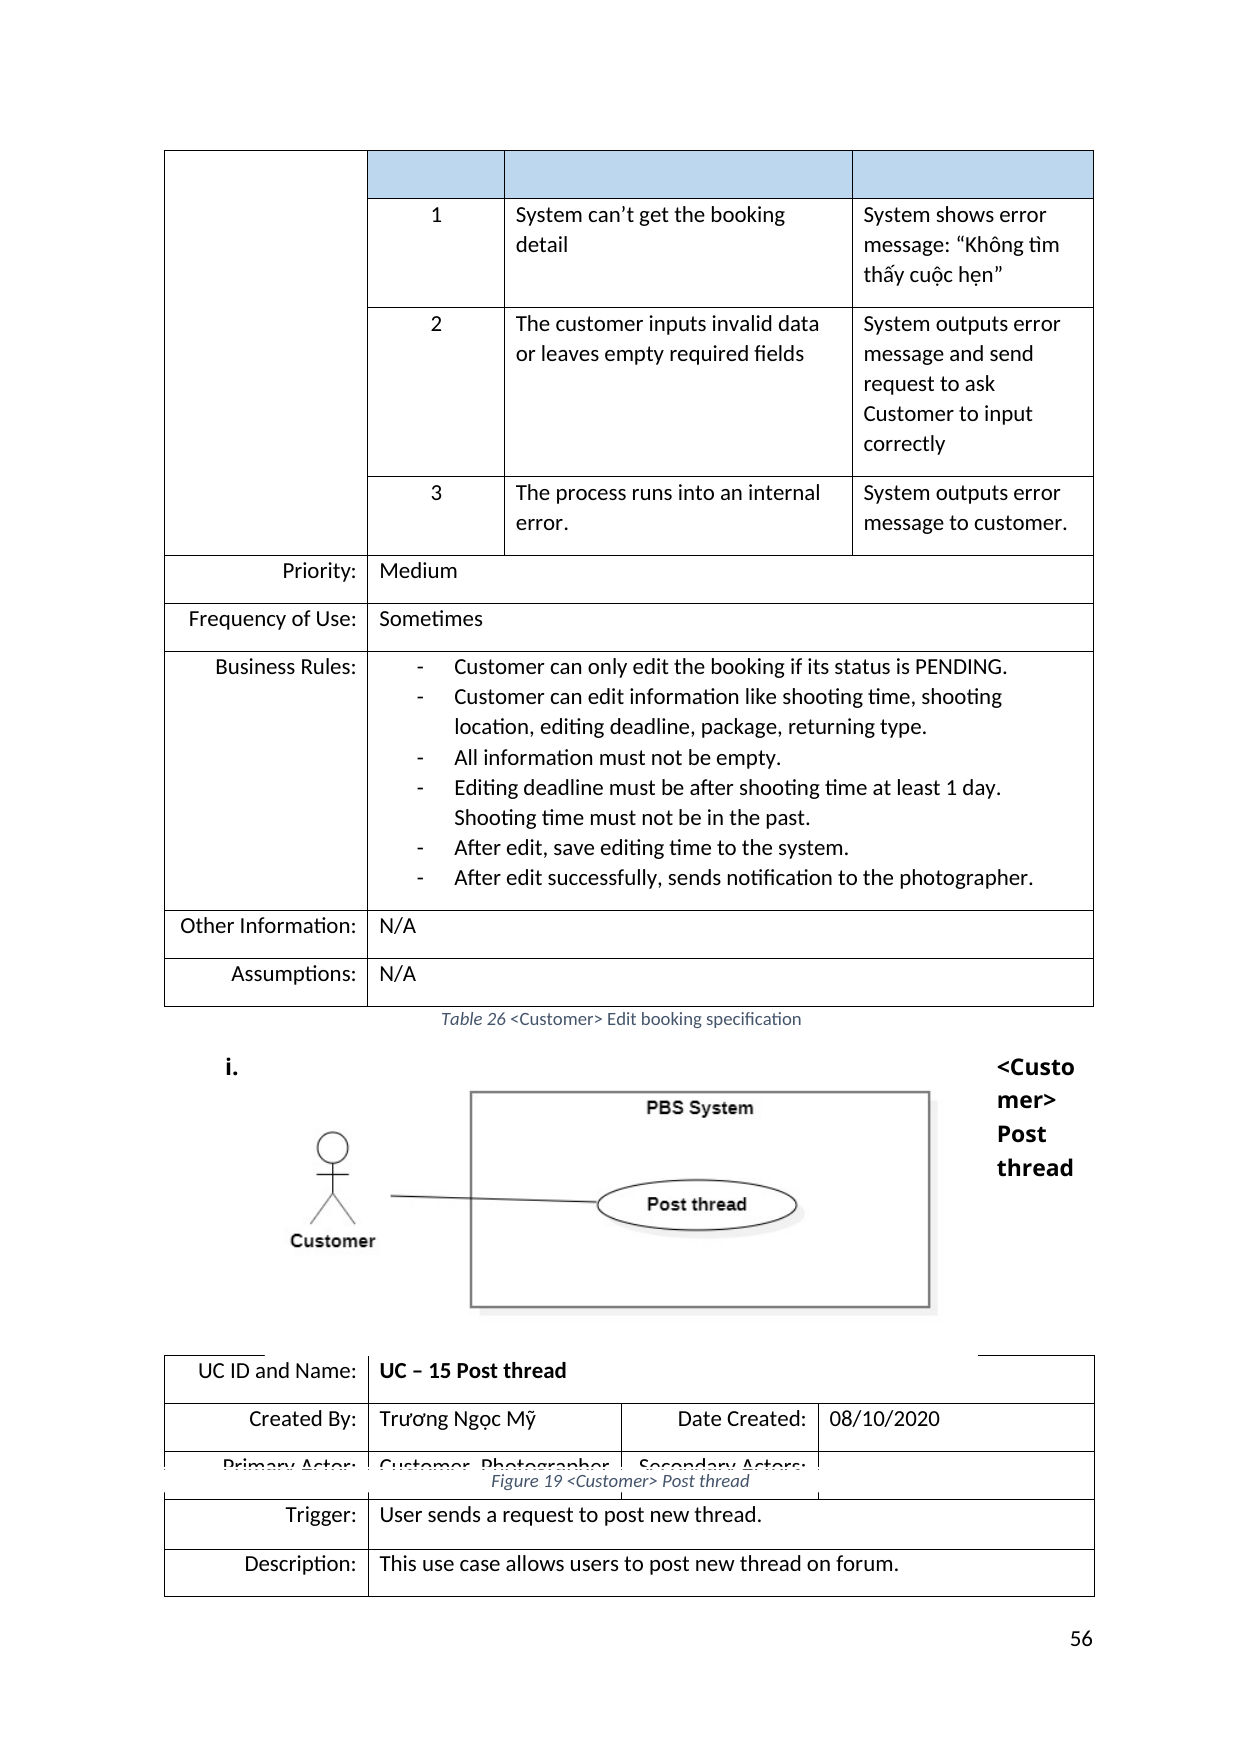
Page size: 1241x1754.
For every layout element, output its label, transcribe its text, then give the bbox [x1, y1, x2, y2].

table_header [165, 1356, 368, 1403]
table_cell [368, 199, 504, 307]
picture [264, 1080, 978, 1356]
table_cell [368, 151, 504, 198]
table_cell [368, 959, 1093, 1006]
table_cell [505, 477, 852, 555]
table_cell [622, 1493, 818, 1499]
subtitle <Customer> Post thread [225, 1051, 1093, 1183]
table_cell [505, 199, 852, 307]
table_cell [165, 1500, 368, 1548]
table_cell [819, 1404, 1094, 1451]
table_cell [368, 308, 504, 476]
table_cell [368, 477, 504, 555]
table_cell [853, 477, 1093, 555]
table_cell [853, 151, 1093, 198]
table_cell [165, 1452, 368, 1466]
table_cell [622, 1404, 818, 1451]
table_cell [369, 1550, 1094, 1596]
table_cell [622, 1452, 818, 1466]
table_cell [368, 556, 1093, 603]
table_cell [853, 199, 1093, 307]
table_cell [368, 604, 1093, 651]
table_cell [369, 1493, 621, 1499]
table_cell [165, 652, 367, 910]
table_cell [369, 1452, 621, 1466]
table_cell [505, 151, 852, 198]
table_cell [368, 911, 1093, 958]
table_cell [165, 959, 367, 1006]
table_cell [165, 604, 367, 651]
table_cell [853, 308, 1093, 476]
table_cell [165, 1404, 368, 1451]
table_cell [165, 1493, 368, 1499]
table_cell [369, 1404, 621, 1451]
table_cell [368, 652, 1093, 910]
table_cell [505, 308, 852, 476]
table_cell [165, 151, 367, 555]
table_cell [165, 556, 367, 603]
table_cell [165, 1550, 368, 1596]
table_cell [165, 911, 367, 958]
text Table <Customer> Edit booking specification [150, 1007, 1093, 1030]
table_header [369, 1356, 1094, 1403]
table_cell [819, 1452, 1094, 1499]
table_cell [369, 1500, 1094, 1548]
